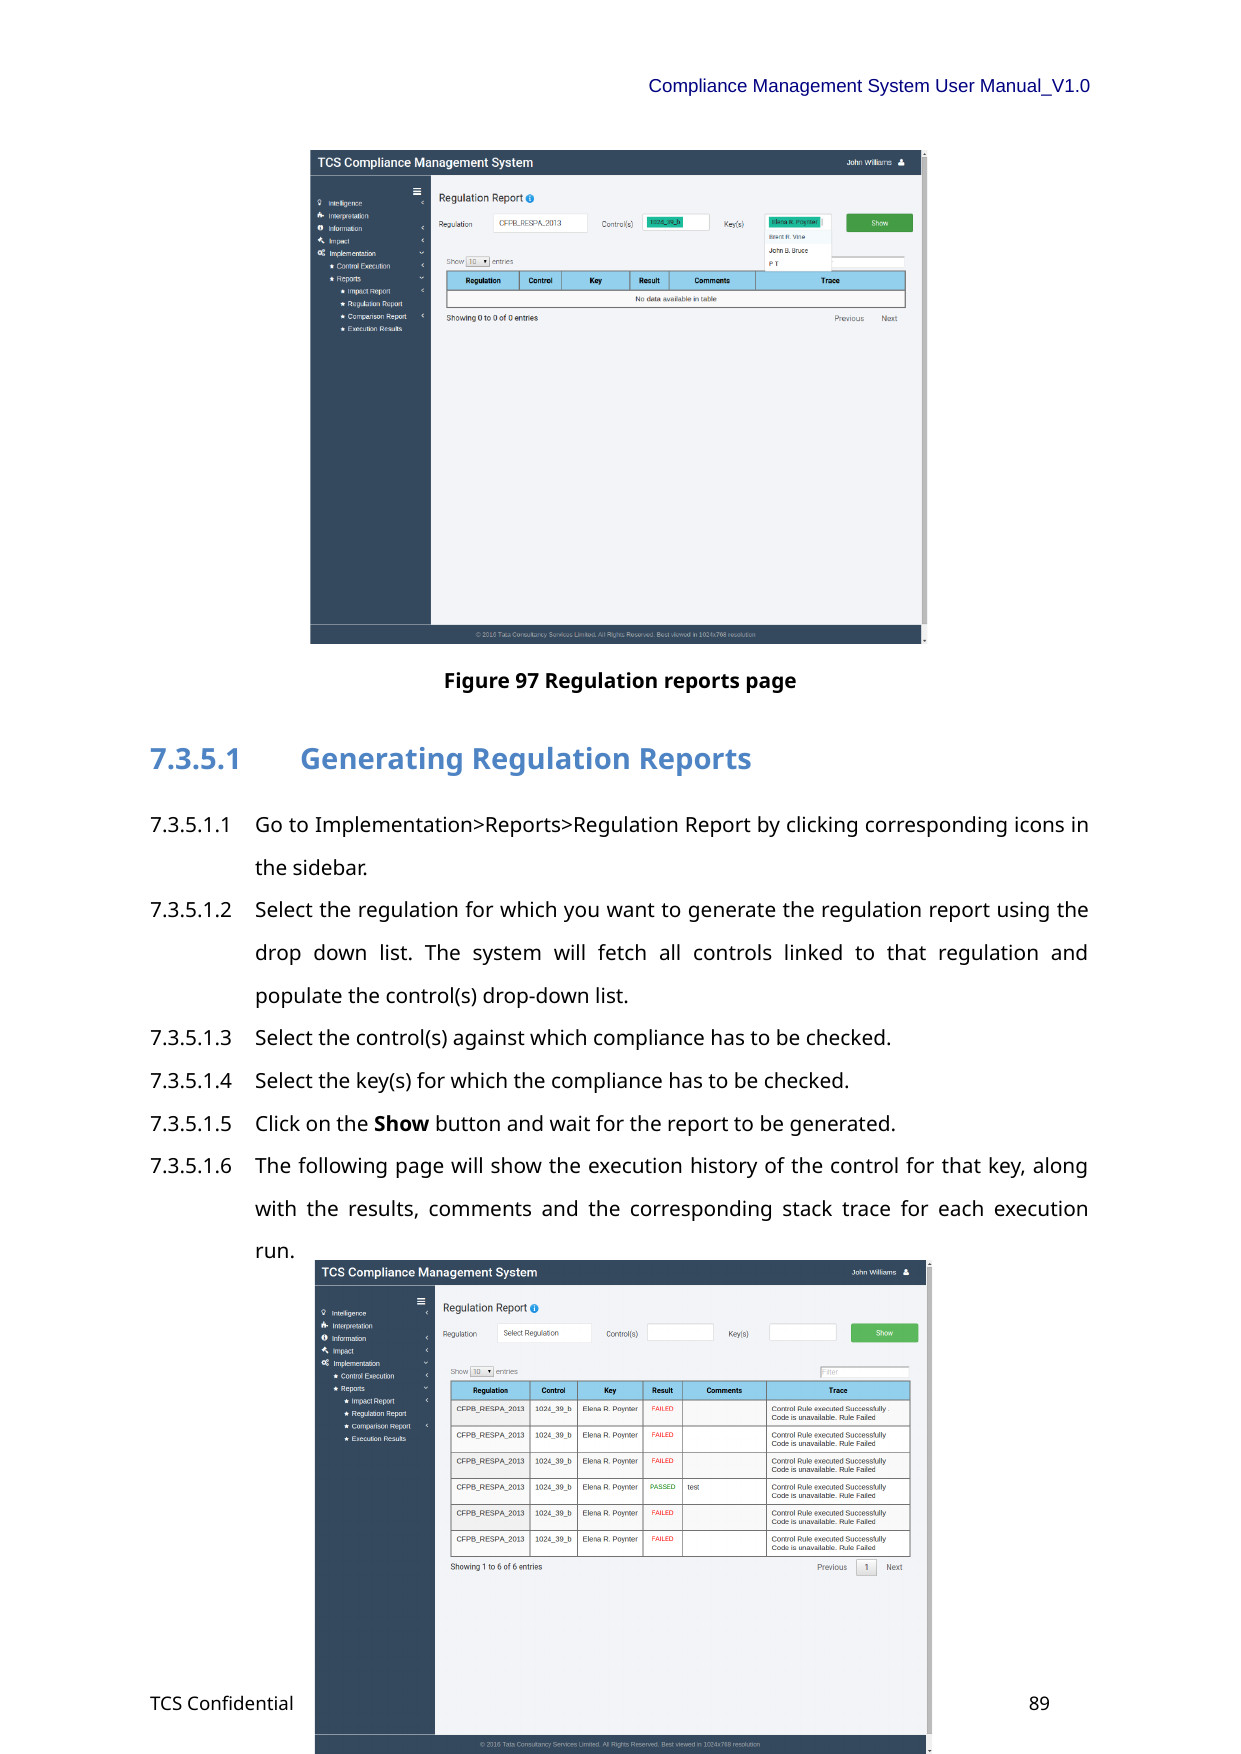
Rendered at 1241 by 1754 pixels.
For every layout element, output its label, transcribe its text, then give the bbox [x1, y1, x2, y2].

list Go to Implementation>Reports>Regulation Report by clicking corresponding icons in the sidebar. [150, 810, 1090, 881]
list Click on the Show button and wait for the report to be generated. [150, 1109, 1090, 1137]
text Figure 97 Regulation reports page [150, 667, 1090, 695]
list Select the control(s) against which compliance has to be checked. [150, 1023, 1090, 1052]
list Select the key(s) for which the compliance has to be checked. [150, 1066, 1090, 1094]
picture [310, 150, 928, 644]
subtitle Generating Regulation Reports [150, 738, 1090, 778]
list Select the regulation for which you want to generate the regulation report using the drop down list. The system will fetch all controls linked to that regulation and populate the control(s) drop-down list. [150, 896, 1090, 1009]
list The following page will show the execution history of the control for that key, along with the results, comments and the corresponding stack trace for each execution run. [150, 1151, 1090, 1265]
picture [314, 1260, 933, 1754]
